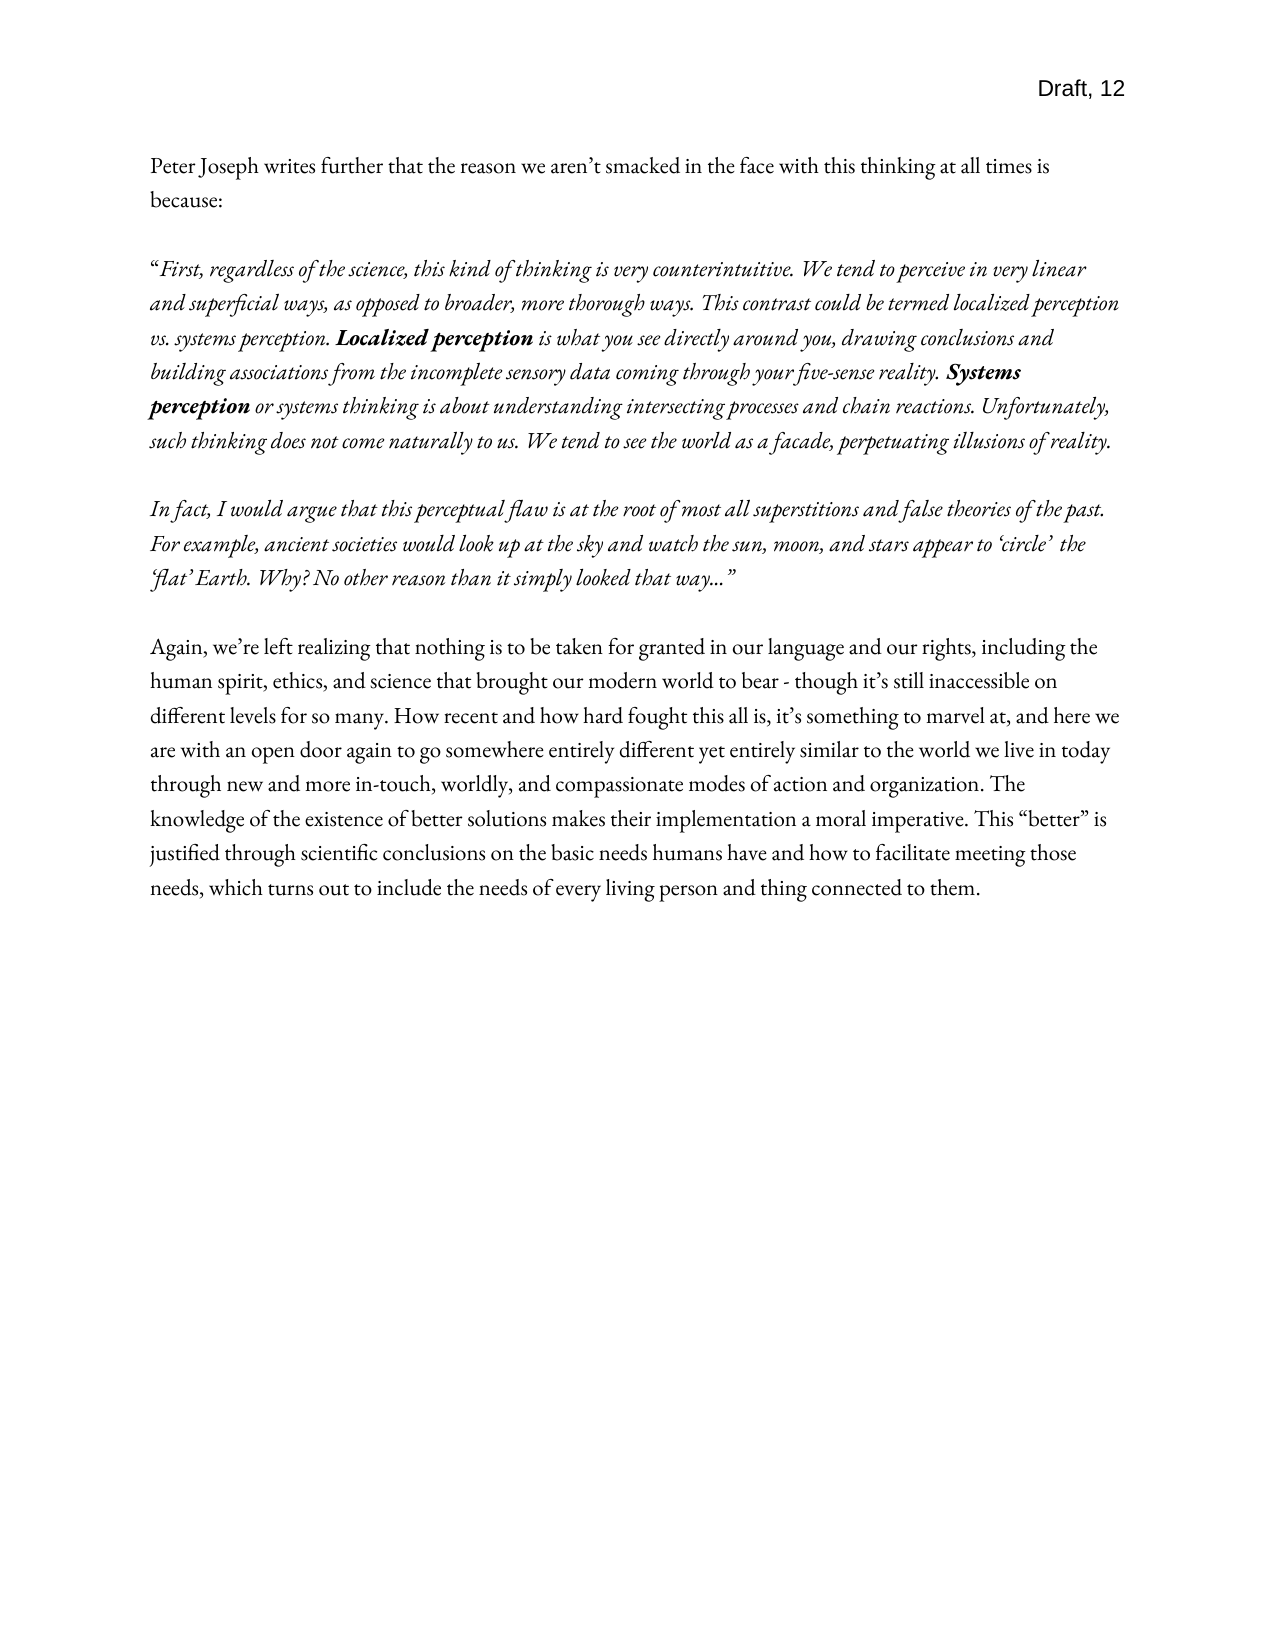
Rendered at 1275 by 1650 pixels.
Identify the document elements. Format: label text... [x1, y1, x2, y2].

text “First, regardless of the science, this kind of thinking is very counterintuitive. We tend to perceive in very linear and superficial ways, as opposed to broader, more thorough ways. This contrast could be termed localized perception vs. systems perception. Localized perception is what you see directly around you, drawing conclusions and building associations from the incomplete sensory data coming through your five-sense reality. Systems perception or systems thinking is about understanding intersecting processes and chain reactions. Unfortunately, such thinking does not come naturally to us. We tend to see the world as a facade, perpetuating illusions of reality. [150, 253, 1125, 455]
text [150, 150, 1125, 214]
text In fact, I would argue that this perceptual flaw is at the root of most all superstitions and false theories of the past. For example, ancient societies would look up at the sky and watch the sun, moon, and stars appear to ‘circle’ the ‘flat’ Earth. Why? No other reason than it simply looked that way...” [150, 494, 1125, 592]
text Again, we’re left realizing that nothing is to be taken for granted in our language and our rights, including the human spirit, ethics, and science that brought our modern world to bear - though it’s still inaccessible on different levels for so many. How recent and how hard fought this all is, it’s something to marvel at, and here we are with an open door again to go somewhere entirely different yet entirely similar to the world we live in today through new and more in-touch, worldly, and compassionate modes of action and organization. The knowledge of the existence of better solutions makes their implementation a moral imperative. This “better” is justified through scientific conclusions on the basic needs humans have and how to facilitate meeting those needs, which turns out to include the needs of every living person and thing connected to them. [150, 631, 1125, 902]
